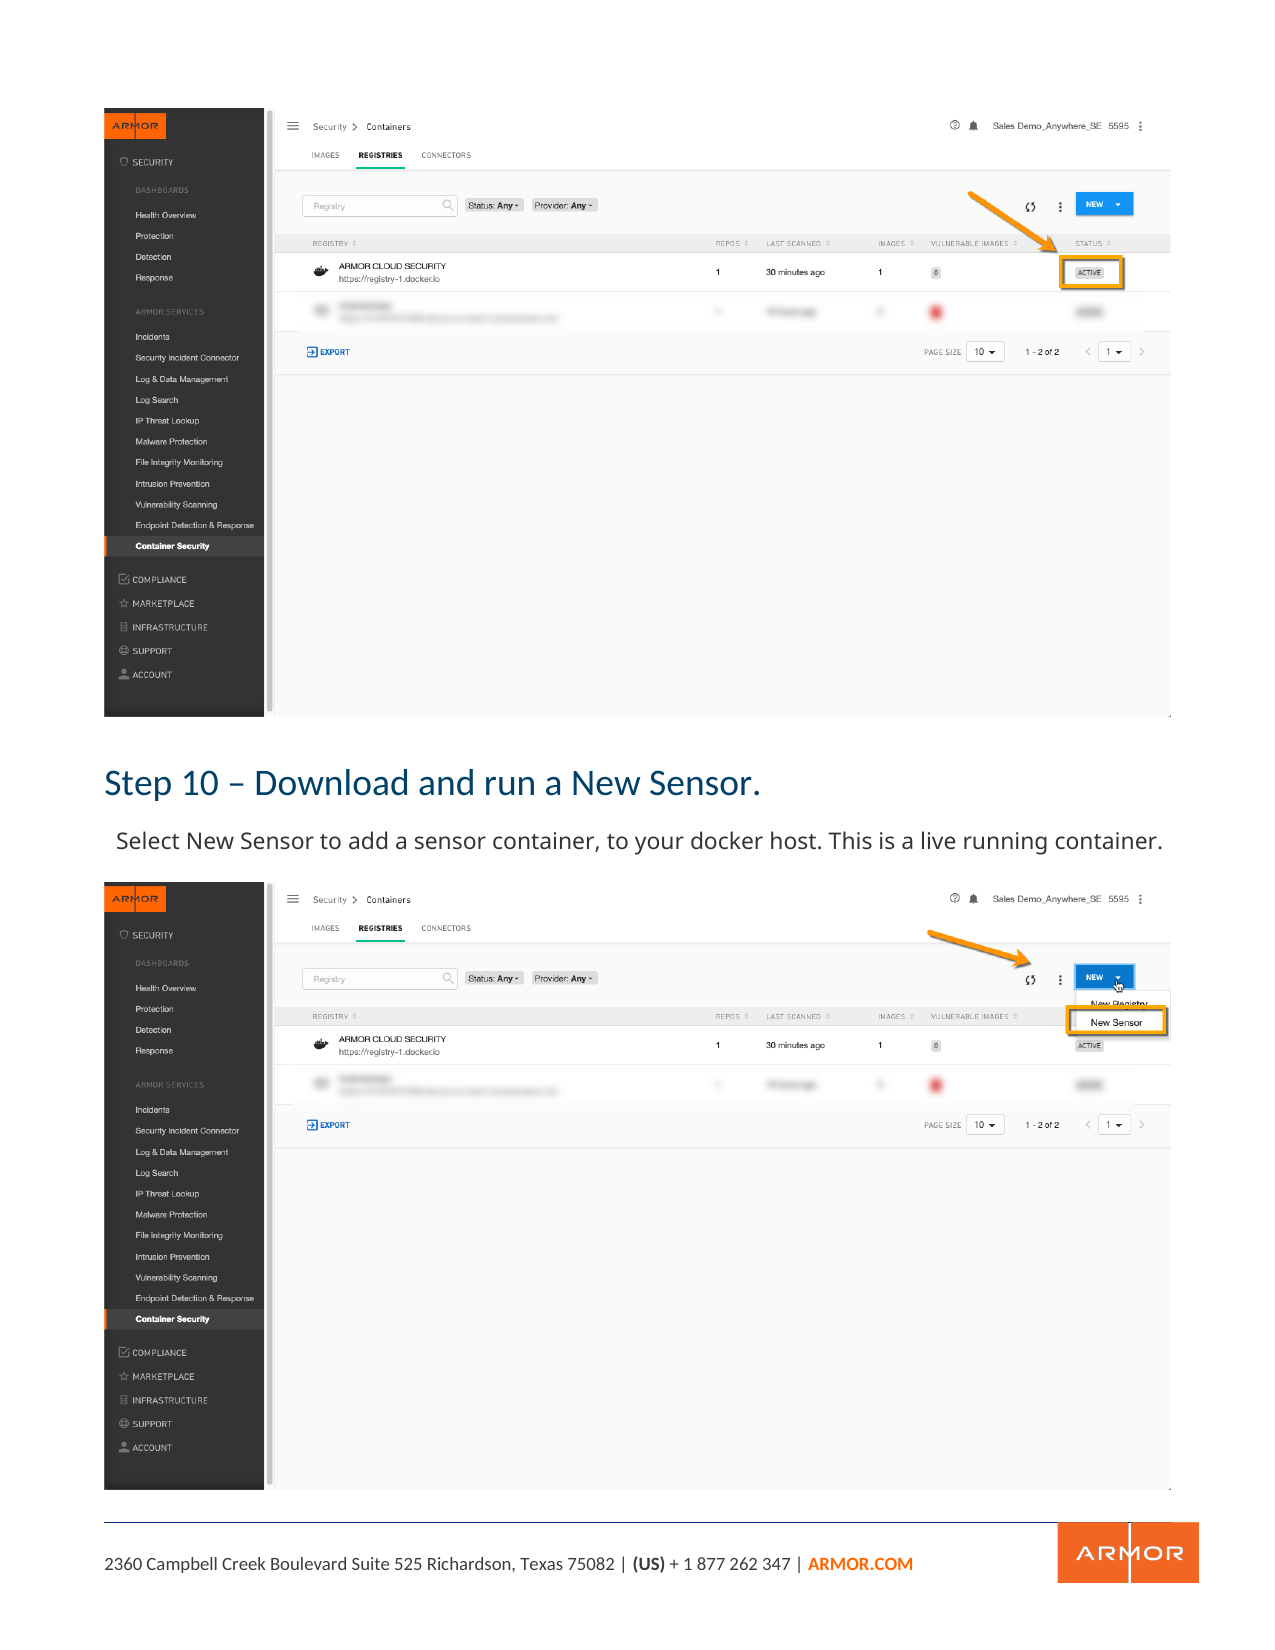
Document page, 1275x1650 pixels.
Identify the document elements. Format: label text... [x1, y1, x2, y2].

text Select New Sensor to add a sensor container, to your docker host. This is a live running container. [104, 825, 1171, 856]
subtitle Step 10 – Download and run a New Sensor. [104, 758, 1171, 804]
picture [104, 108, 1171, 717]
picture [104, 882, 1171, 1490]
